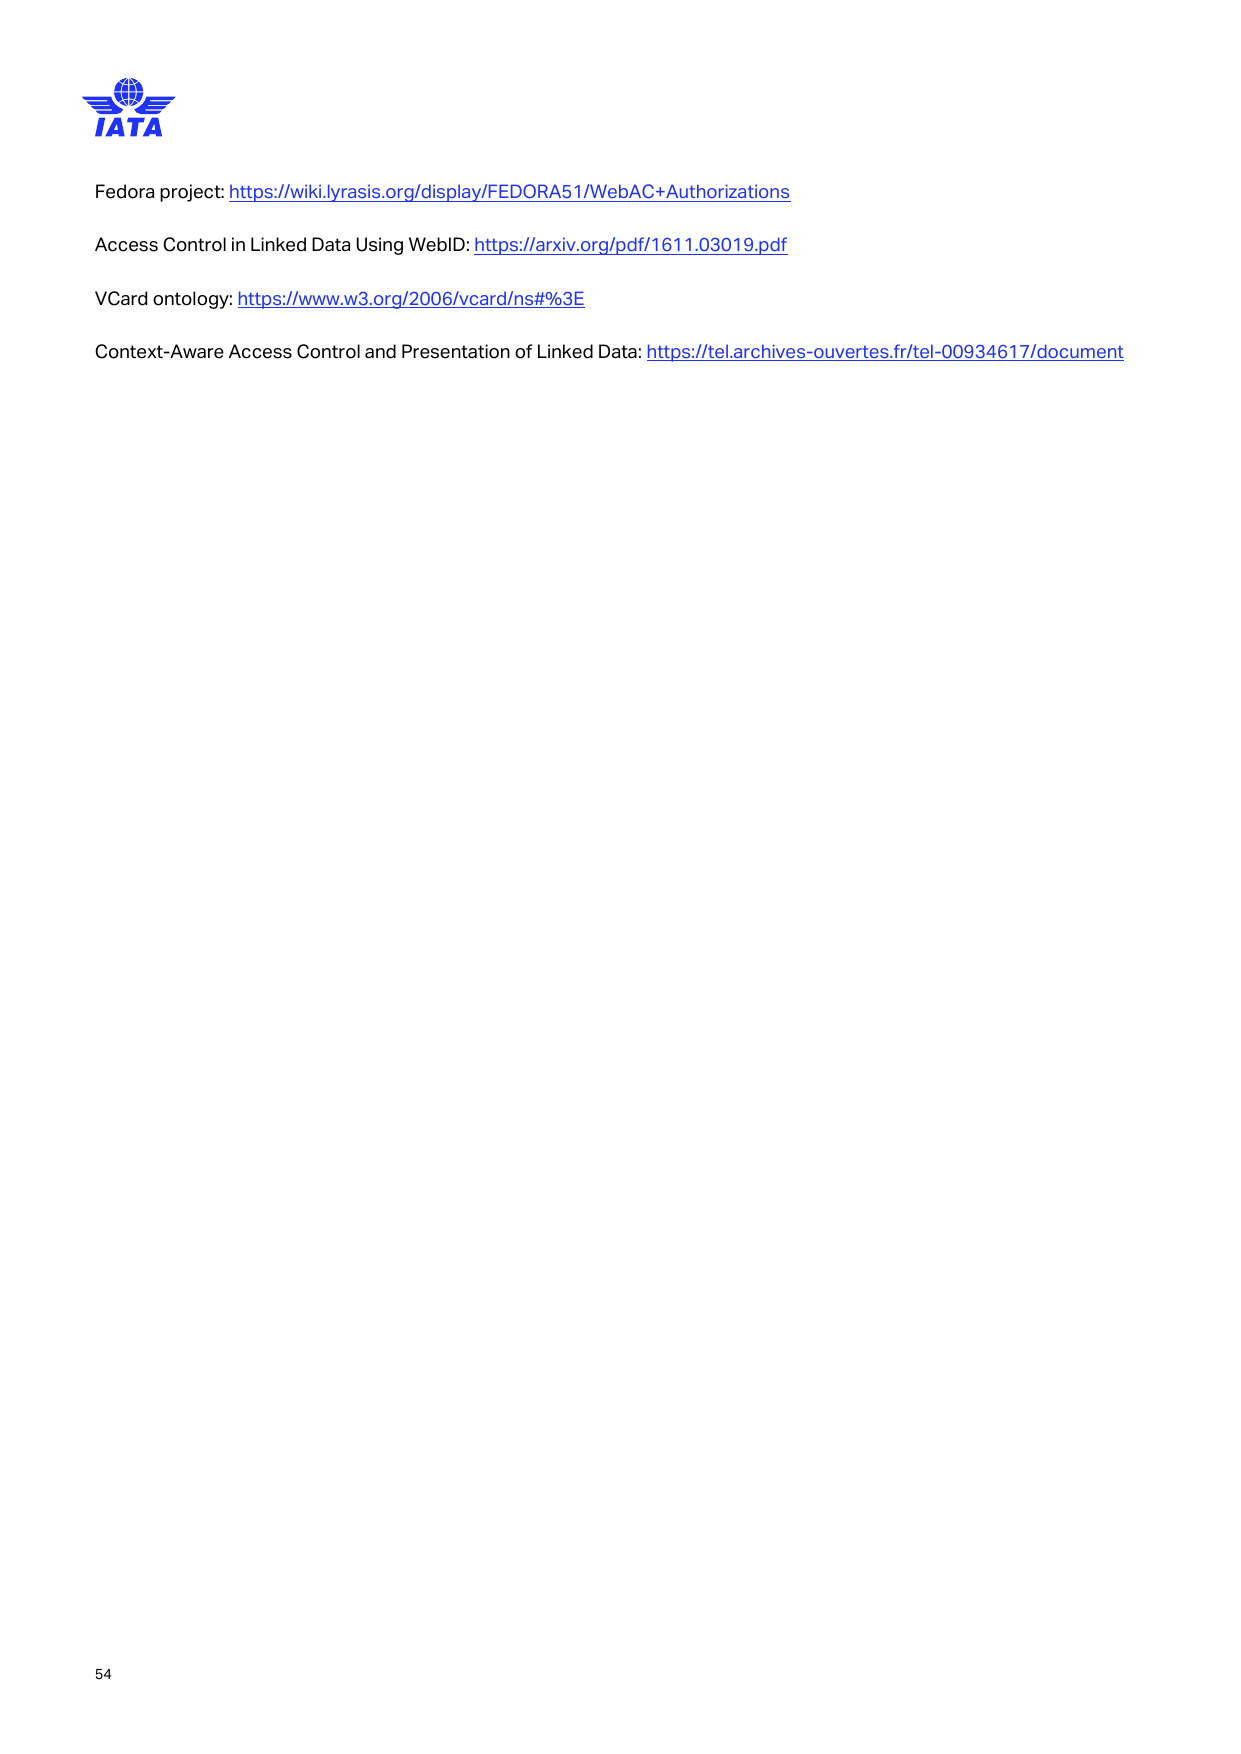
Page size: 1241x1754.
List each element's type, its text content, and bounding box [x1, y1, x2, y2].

text Context-Aware Access Control and Presentation of Linked Data: https://tel.archives-ouvertes.fr/tel-00934617/document [94, 339, 1146, 363]
text VCard ontology: https://www.w3.org/2006/vcard/ns#%3E [94, 286, 1146, 310]
text Fedora project: https://wiki.lyrasis.org/display/FEDORA51/WebAC+Authorizations [94, 180, 1146, 204]
text Access Control in Linked Data Using WebID: https://arxiv.org/pdf/1611.03019.pdf [94, 233, 1146, 257]
